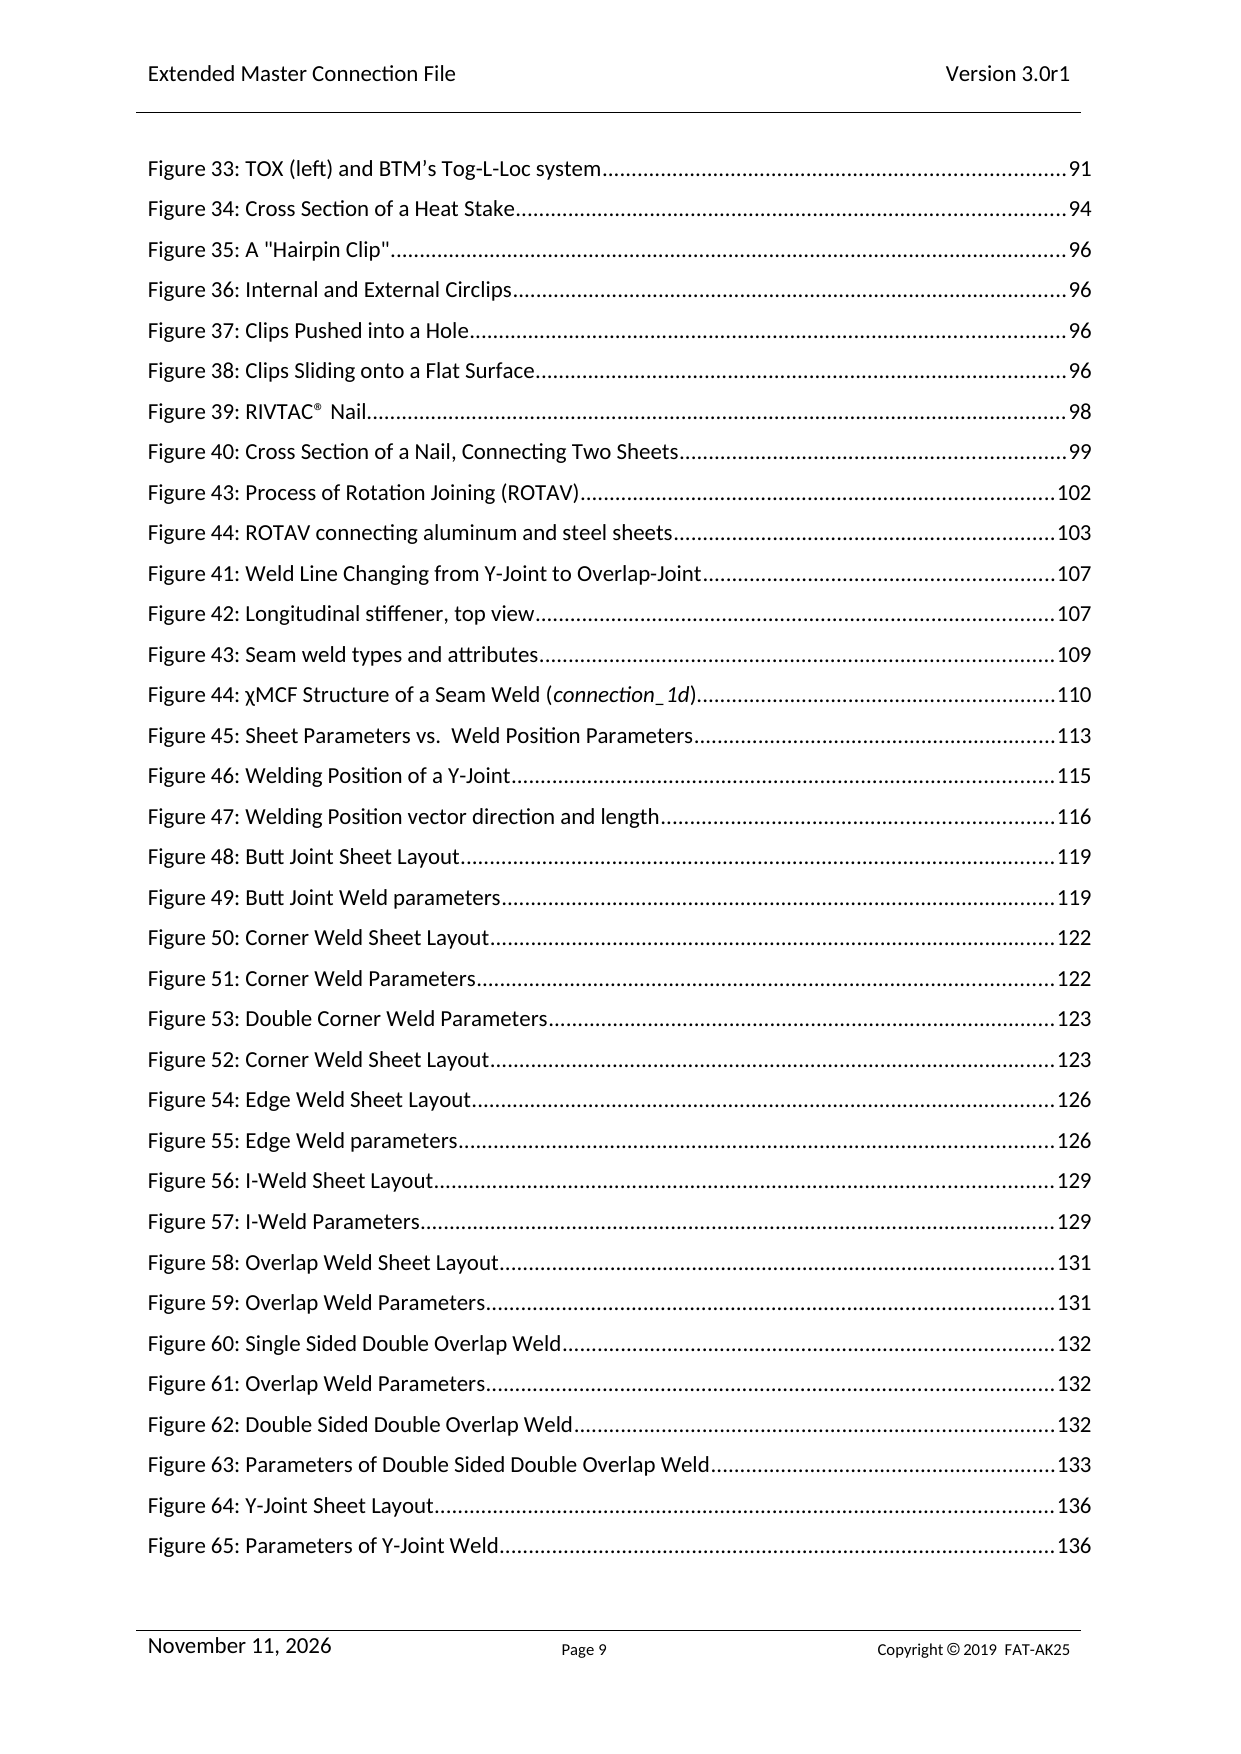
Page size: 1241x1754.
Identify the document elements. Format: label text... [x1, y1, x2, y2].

text Figure 60: Single Sided Double Overlap Weld 132 [148, 1329, 1092, 1357]
text Figure 45: Sheet Parameters vs. Weld Position Parameters 113 [148, 721, 1092, 749]
text Figure 56: I-Weld Sheet Layout 129 [148, 1167, 1092, 1195]
text Figure 54: Edge Weld Sheet Layout 126 [148, 1086, 1092, 1114]
text Figure 34: Cross Section of a Heat Stake 94 [148, 194, 1092, 222]
text Figure 57: I-Weld Parameters 129 [148, 1207, 1092, 1235]
text Figure 40: Cross Section of a Nail, Connecting Two Sheets 99 [148, 437, 1092, 465]
text Figure 39: RIVTAC® Nail 98 [148, 397, 1092, 425]
text Figure 61: Overlap Weld Parameters 132 [148, 1369, 1092, 1397]
text Figure 47: Welding Position vector direction and length 116 [148, 802, 1092, 830]
text Figure 65: Parameters of Y-Joint Weld 136 [148, 1531, 1092, 1559]
text Figure 36: Internal and External Circlips 96 [148, 275, 1092, 303]
text Figure 35: A "Hairpin Clip" 96 [148, 235, 1092, 263]
text Figure 42: Longitudinal stiffener, top view 107 [148, 599, 1092, 627]
text Figure 50: Corner Weld Sheet Layout 122 [148, 923, 1092, 952]
text Figure 43: Process of Rotation Joining (ROTAV) 102 [148, 478, 1092, 506]
text Figure 38: Clips Sliding onto a Flat Surface 96 [148, 356, 1092, 384]
text Figure 55: Edge Weld parameters 126 [148, 1126, 1092, 1154]
text Figure 58: Overlap Weld Sheet Layout 131 [148, 1248, 1092, 1276]
text Figure 53: Double Corner Weld Parameters 123 [148, 1004, 1092, 1033]
text Figure 37: Clips Pushed into a Hole 96 [148, 316, 1092, 344]
text Figure 46: Welding Position of a Y-Joint 115 [148, 761, 1092, 789]
text Figure 44: ROTAV connecting aluminum and steel sheets 103 [148, 518, 1092, 546]
text Figure 62: Double Sided Double Overlap Weld 132 [148, 1410, 1092, 1438]
text Figure 64: Y-Joint Sheet Layout 136 [148, 1491, 1092, 1519]
text Figure 51: Corner Weld Parameters 122 [148, 964, 1092, 992]
text Figure 33: TOX (left) and BTM’s Tog-L-Loc system 91 [148, 154, 1092, 182]
text Figure 48: Butt Joint Sheet Layout 119 [148, 842, 1092, 871]
text Figure 59: Overlap Weld Parameters 131 [148, 1288, 1092, 1316]
text Figure 44: χMCF Structure of a Seam Weld (connection_1d) 110 [148, 680, 1092, 708]
text Figure 52: Corner Weld Sheet Layout 123 [148, 1045, 1092, 1073]
text Figure 43: Seam weld types and attributes 109 [148, 640, 1092, 668]
text Figure 63: Parameters of Double Sided Double Overlap Weld 133 [148, 1450, 1092, 1478]
text Figure 49: Butt Joint Weld parameters 119 [148, 883, 1092, 911]
text Figure 41: Weld Line Changing from Y-Joint to Overlap-Joint 107 [148, 559, 1092, 587]
